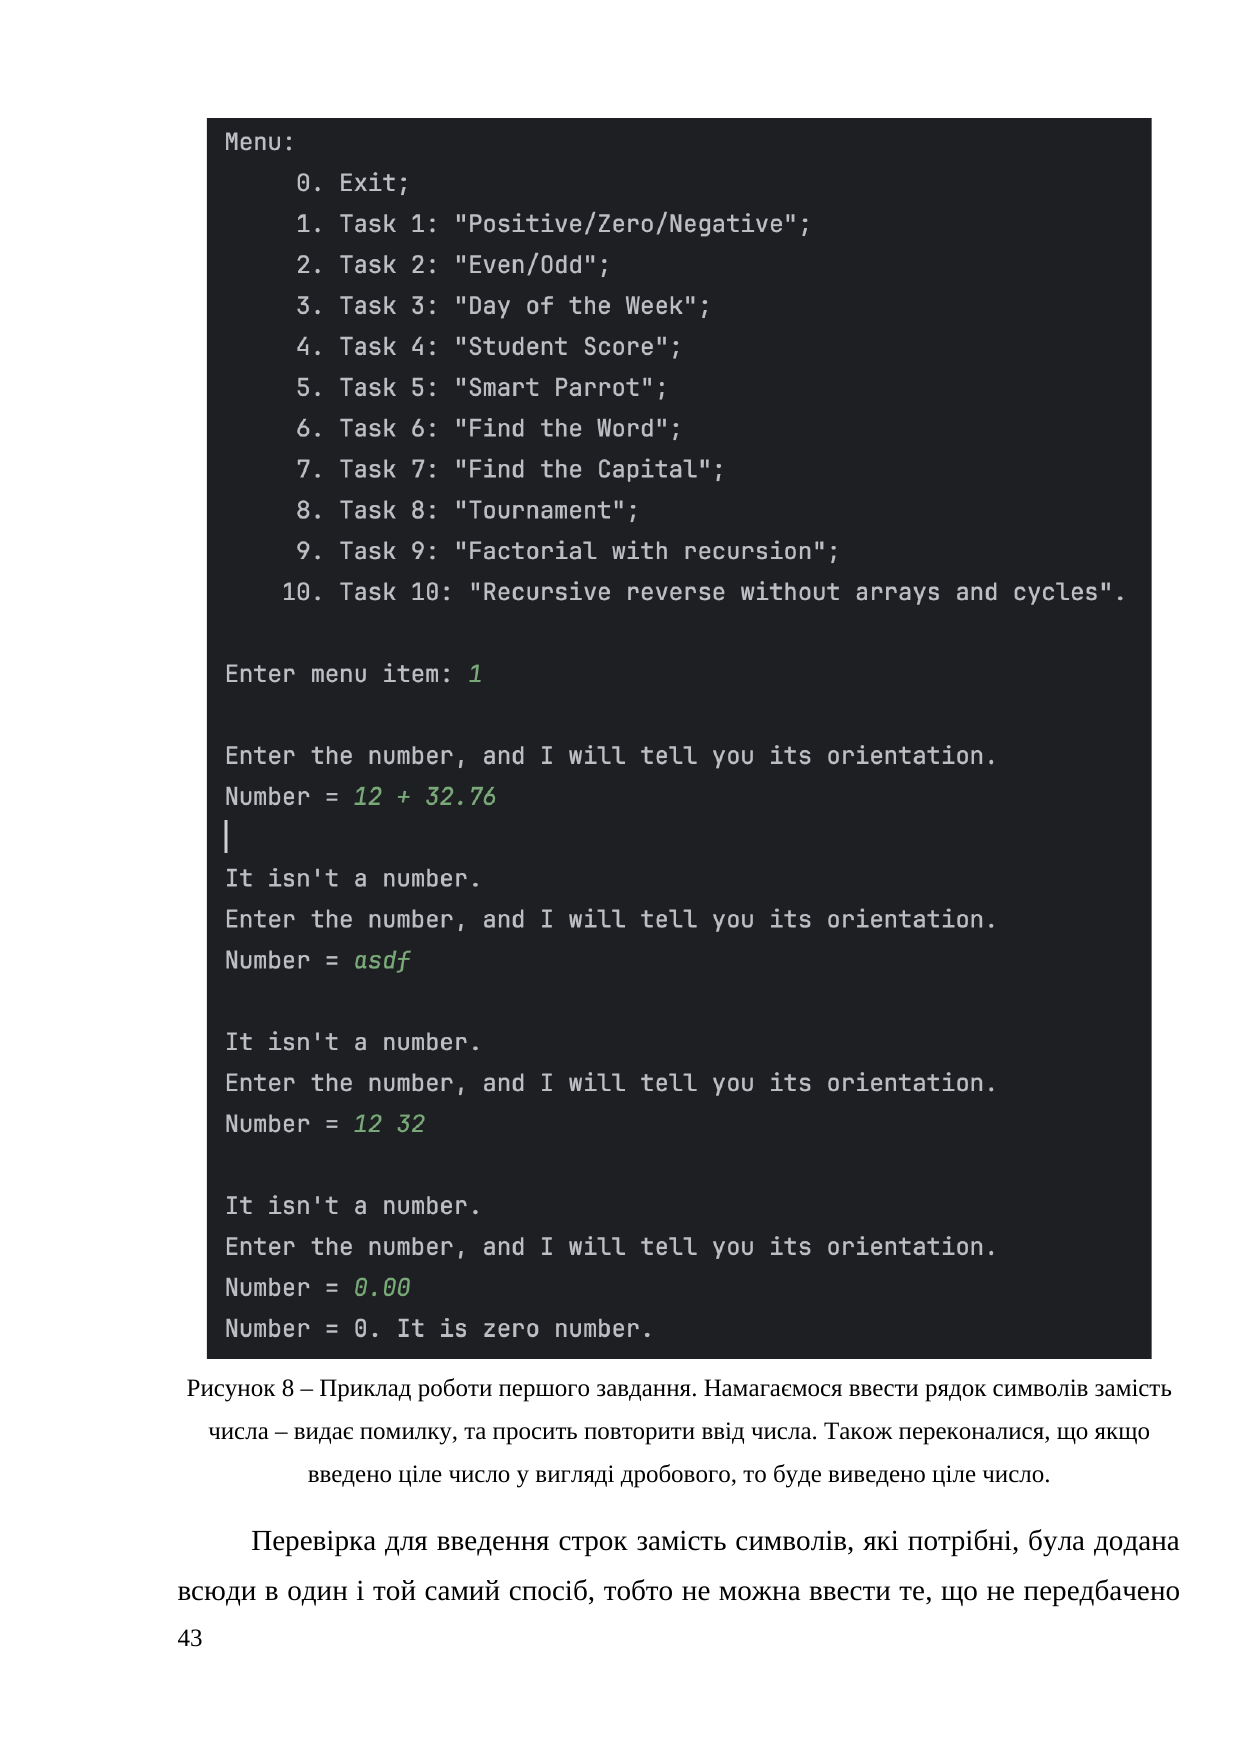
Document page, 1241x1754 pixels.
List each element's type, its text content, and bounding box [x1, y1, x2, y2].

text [177, 1523, 1181, 1607]
text Рисунок 8 – Приклад роботи першого завдання. Намагаємося ввести рядок символів замість числа – видає помилку, та просить повторити ввід числа. Також переконалися, що якщо введено ціле число у вигляді дробового, то буде виведено ціле число. [177, 1373, 1181, 1488]
picture [206, 118, 1152, 1359]
